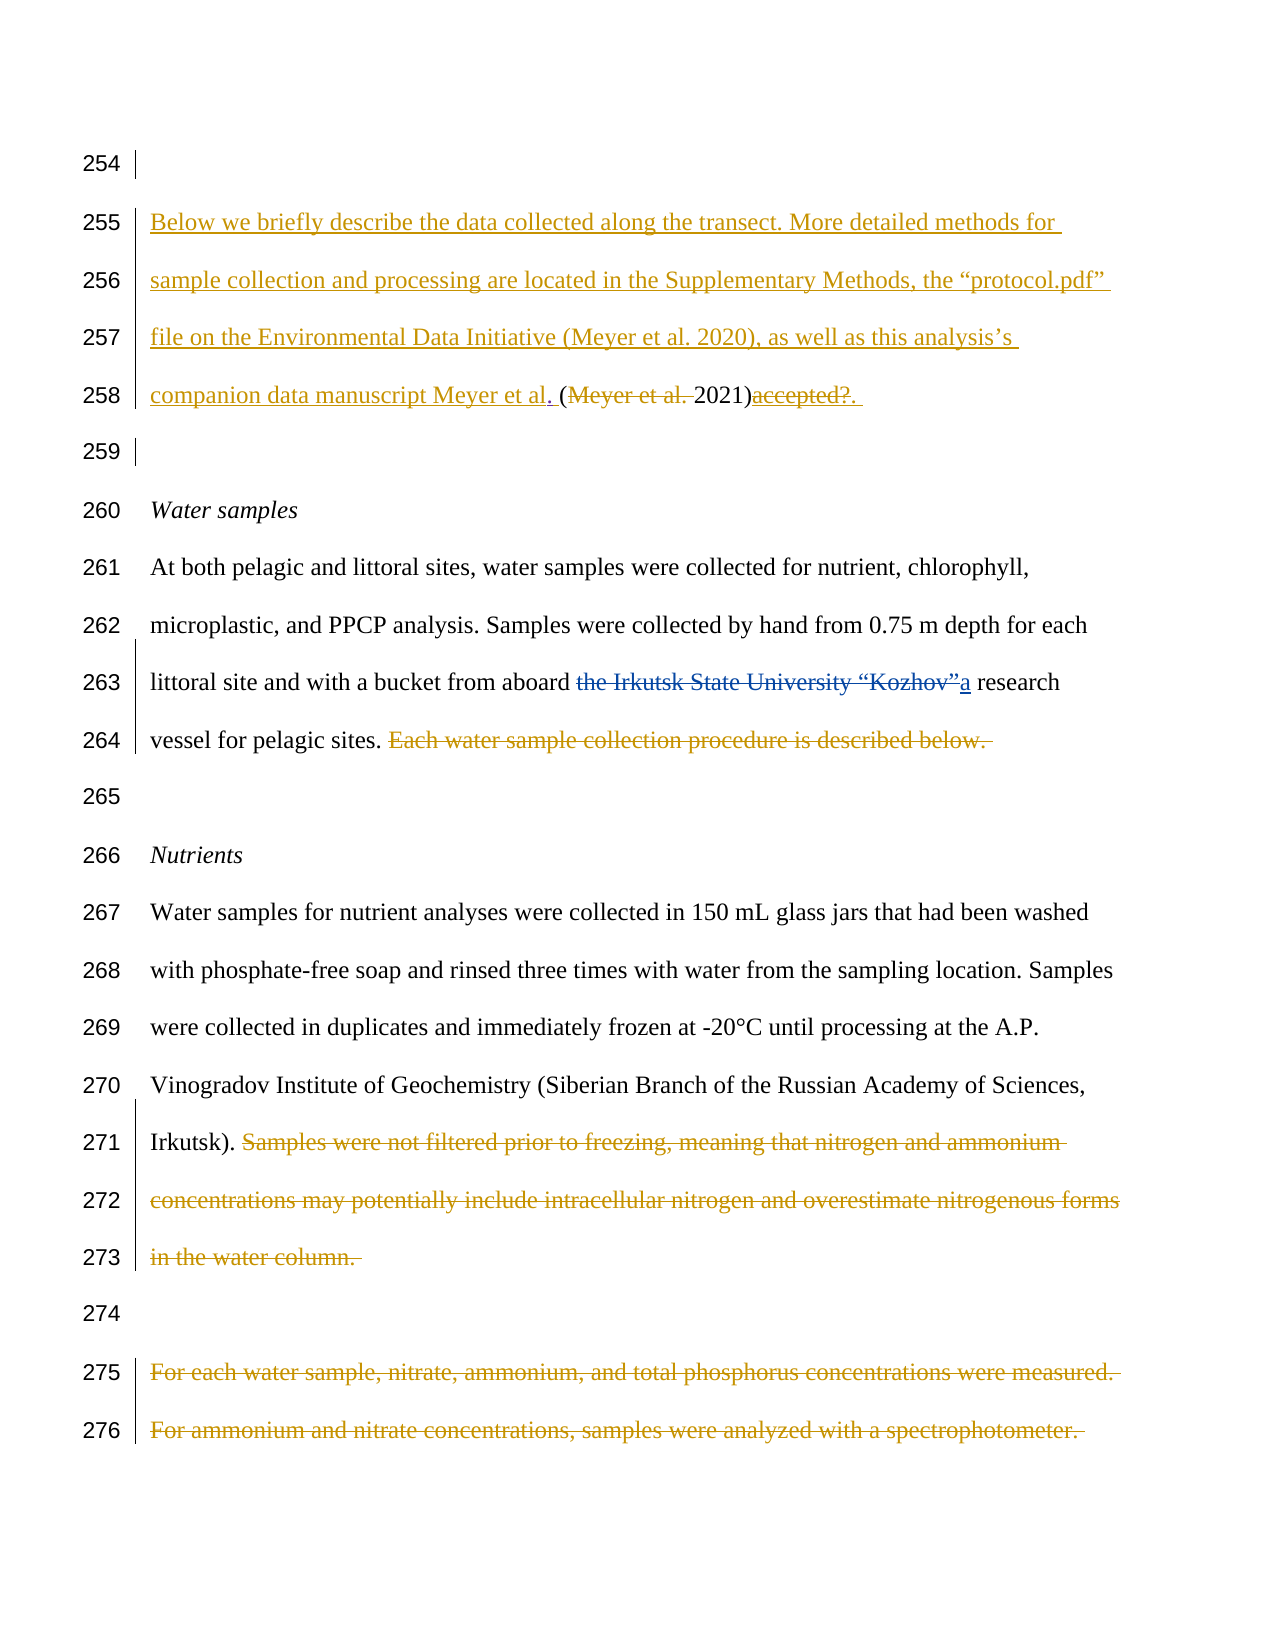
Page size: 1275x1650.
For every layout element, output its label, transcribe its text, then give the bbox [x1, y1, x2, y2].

text (2021) [150, 207, 1125, 409]
text Nutrients [150, 840, 1125, 869]
text At both pelagic and littoral sites, water samples were collected for nutrient, chlorophyll, microplastic, and PPCP analysis. Samples were collected by hand from 0.75 m depth for each littoral site and with a bucket from aboard research vessel for pelagic sites. [150, 552, 1125, 754]
text Water samples for nutrient analyses were collected in 150 mL glass jars that had been washed with phosphate-free soap and rinsed three times with water from the sampling location. Samples were collected in duplicates and immediately frozen at -20°C until processing at the A.P. Vinogradov Institute of Geochemistry (Siberian Branch of the Russian Academy of Sciences, Irkutsk). [150, 897, 1125, 1271]
text Water samples [150, 495, 1125, 524]
